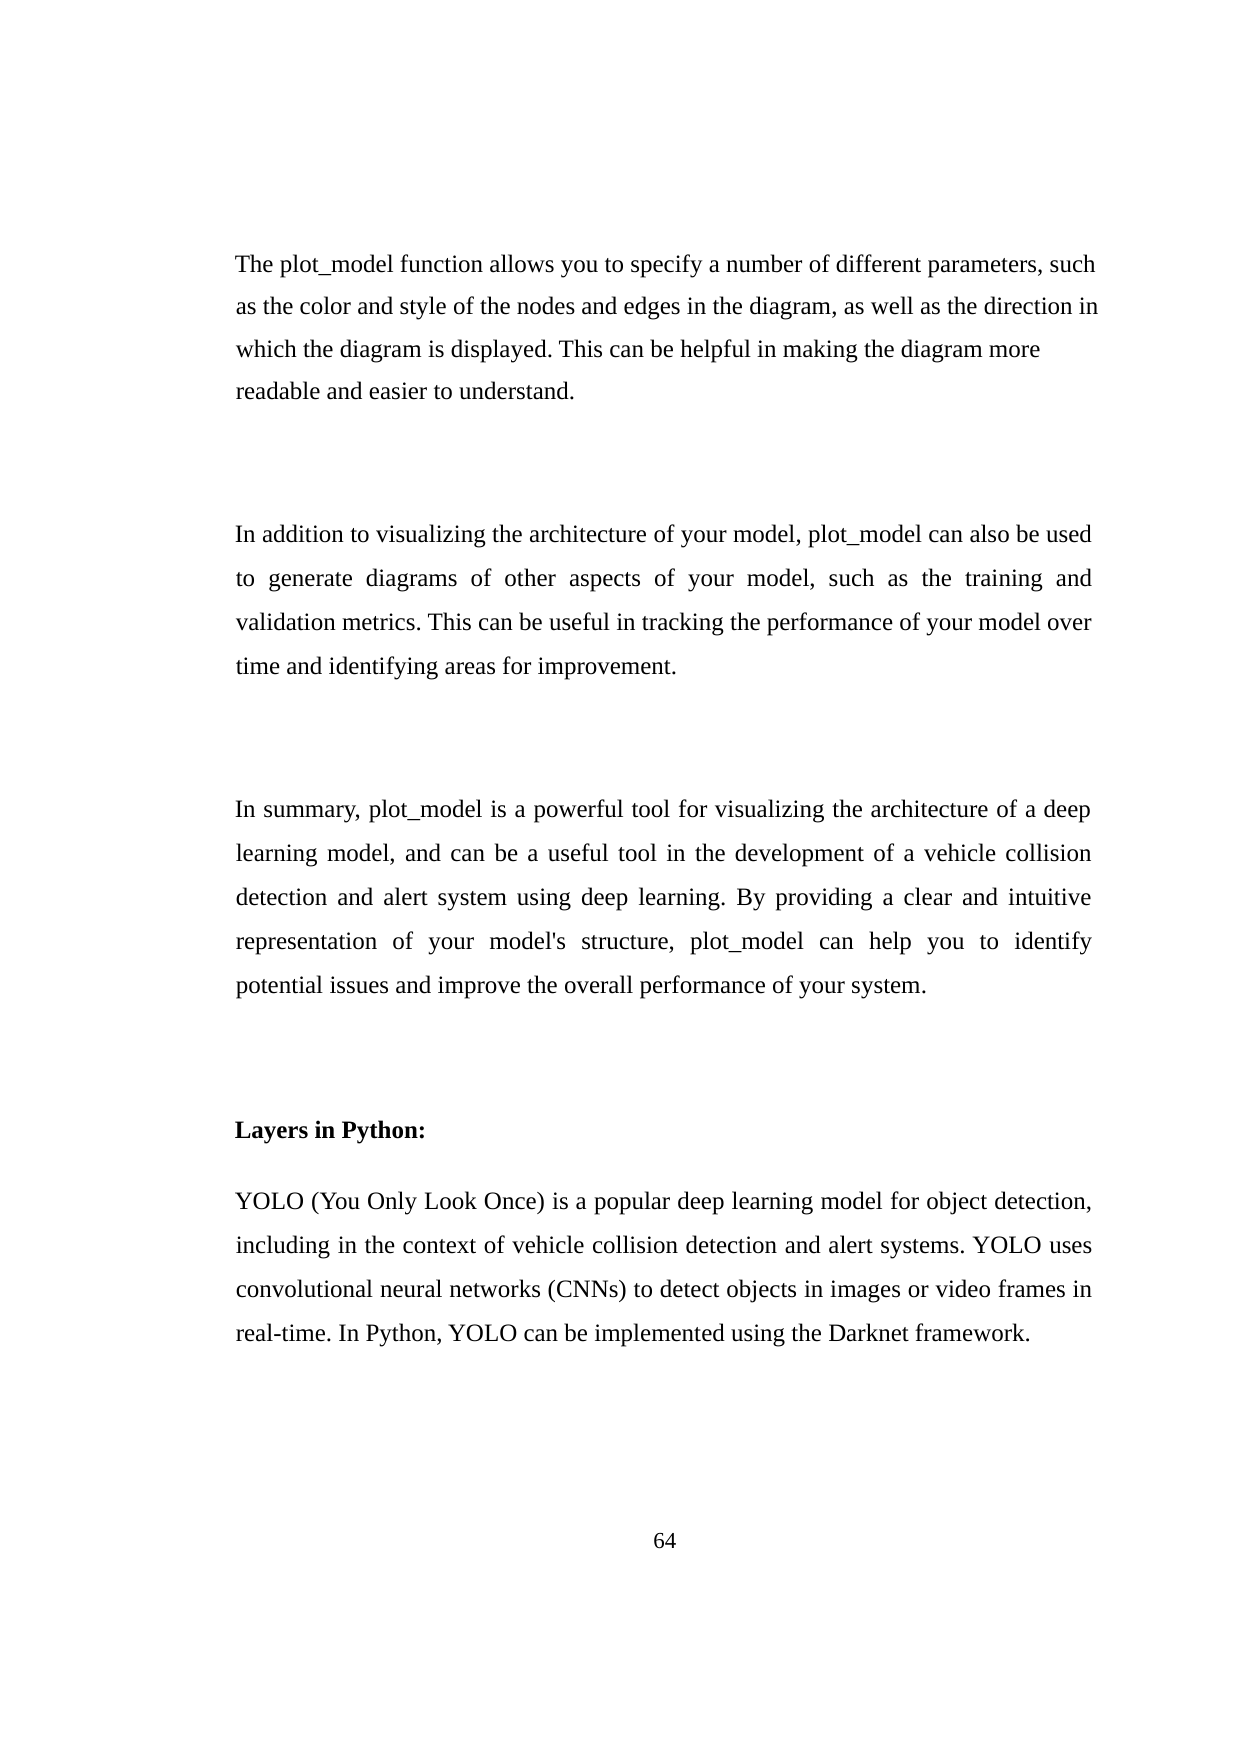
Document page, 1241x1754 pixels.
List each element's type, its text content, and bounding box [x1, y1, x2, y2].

text YOLO (You Only Look Once) is a popular deep learning model for object detection, including in the context of vehicle collision detection and alert systems. YOLO uses convolutional neural networks (CNNs) to detect objects in images or video frames in real-time. In Python, YOLO can be implemented using the Darknet framework. [234, 1186, 1093, 1347]
text The plot_model function allows you to specify a number of different parameters, such as the color and style of the nodes and edges in the diagram, as well as the direction in which the diagram is displayed. This can be helpful in making the diagram more readable and easier to understand. [234, 249, 1101, 405]
text Layers in Python: [234, 1115, 1101, 1143]
text In addition to visualizing the architecture of your model, plot_model can also be used to generate diagrams of other aspects of your model, such as the training and validation metrics. This can be useful in tracking the performance of your model over time and identifying areas for improvement. [234, 519, 1093, 679]
text In summary, plot_model is a powerful tool for visualizing the architecture of a deep learning model, and can be a useful tool in the development of a vehicle collision detection and alert system using deep learning. By providing a clear and intuitive representation of your model's structure, plot_model can help you to identify potential issues and improve the overall performance of your system. [234, 794, 1093, 999]
